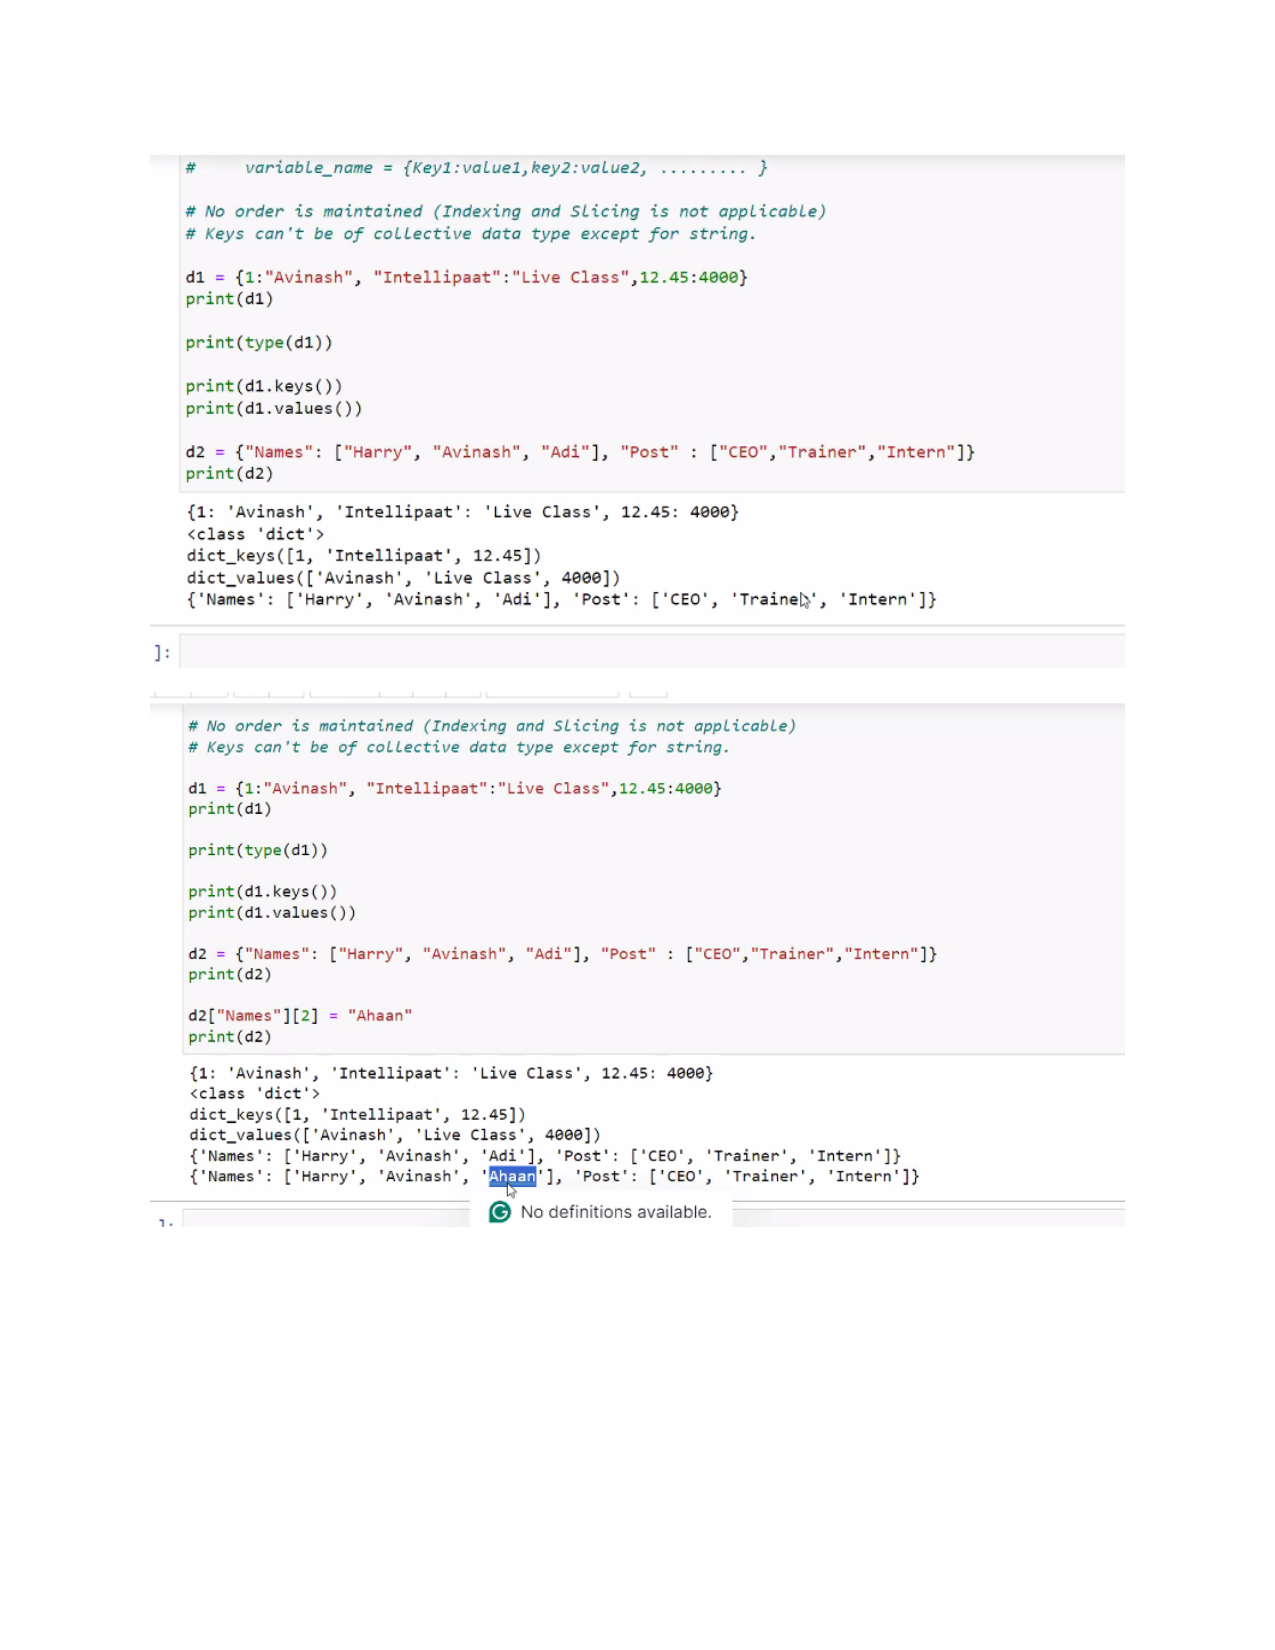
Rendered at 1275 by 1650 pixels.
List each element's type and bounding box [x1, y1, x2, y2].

picture [150, 692, 1125, 1227]
picture [150, 150, 1125, 668]
